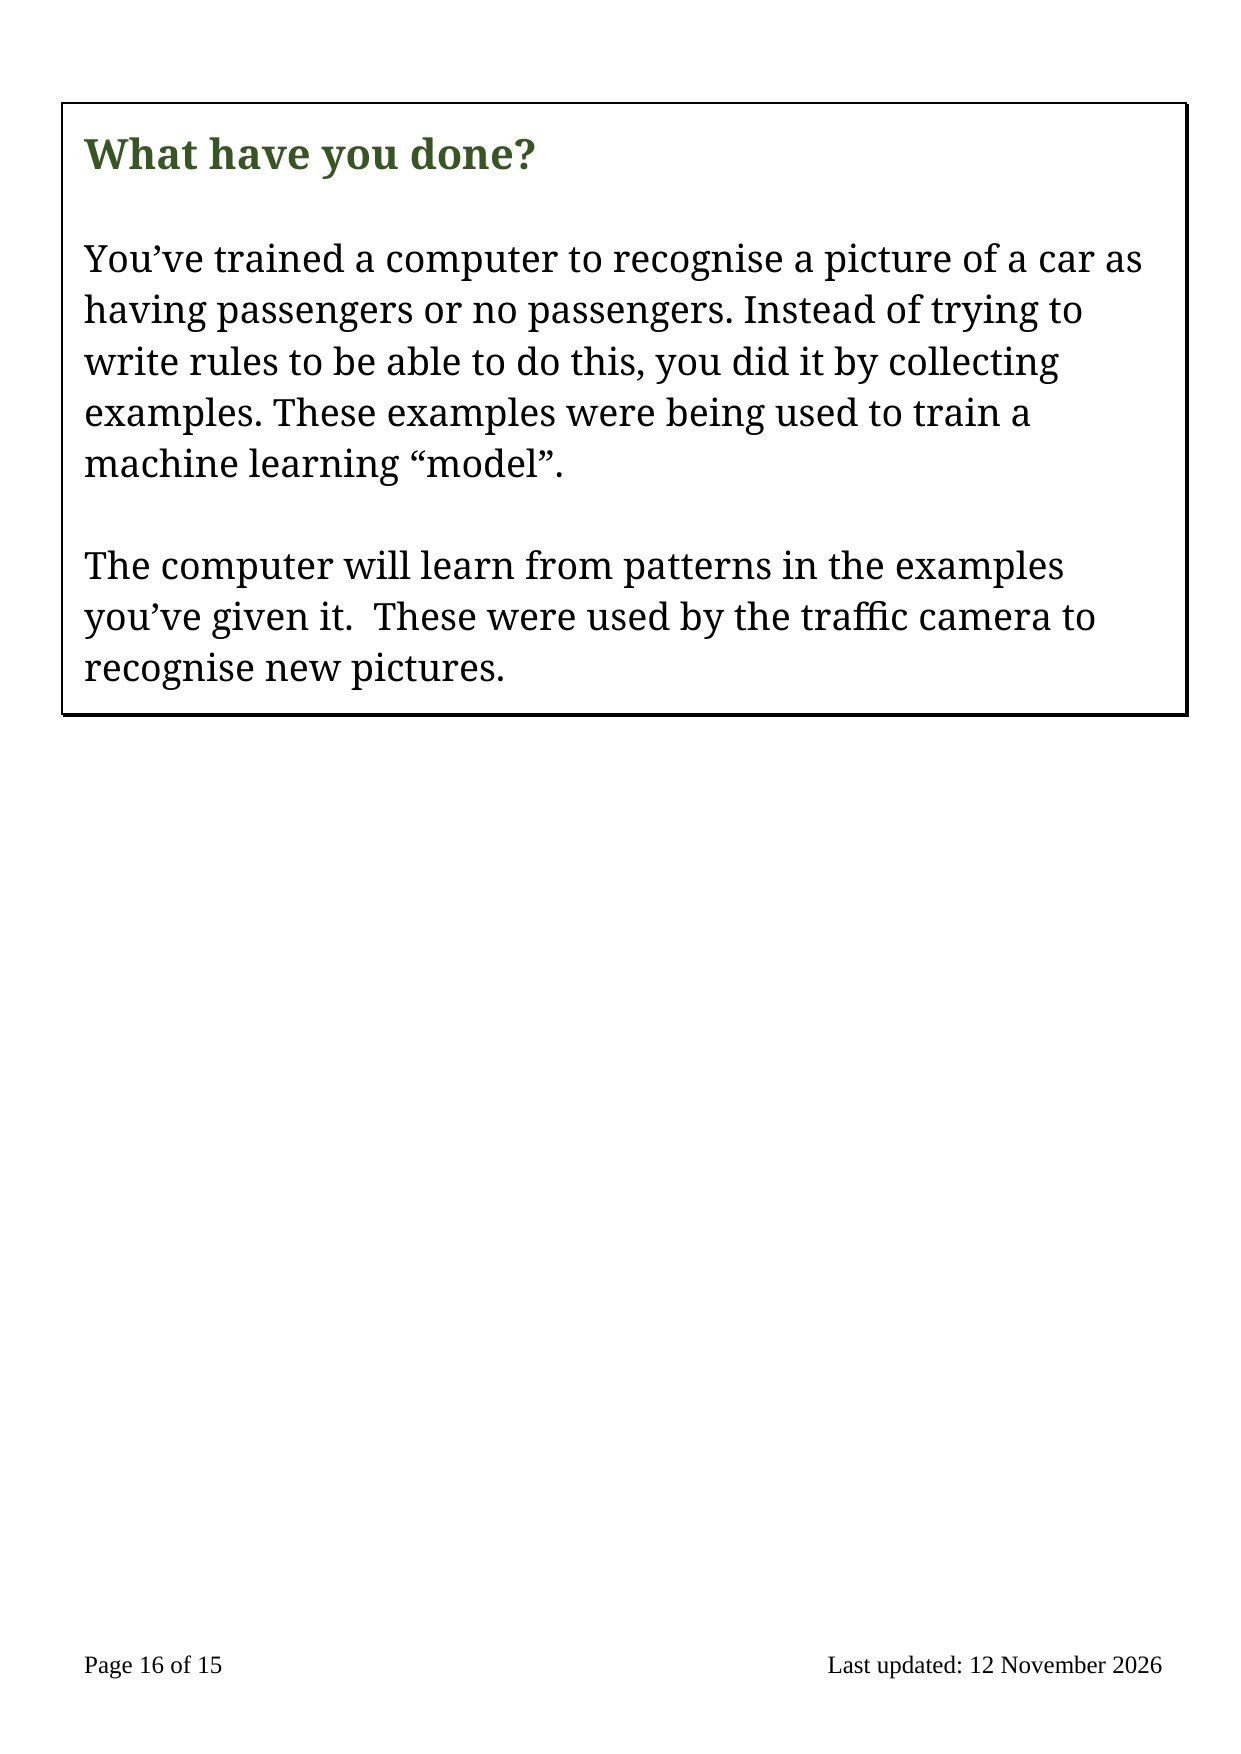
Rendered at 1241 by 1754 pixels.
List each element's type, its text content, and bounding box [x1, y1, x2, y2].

text What have you done? [63, 104, 1185, 182]
text You’ve trained a computer to recognise a picture of a car as having passengers or no passengers. Instead of trying to write rules to be able to do this, you did it by collecting examples. These examples were being used to train a machine learning “model”. [84, 233, 1164, 488]
text The computer will learn from patterns in the examples you’ve given it. These were used by the traffic camera to recognise new pictures. [63, 516, 1185, 713]
